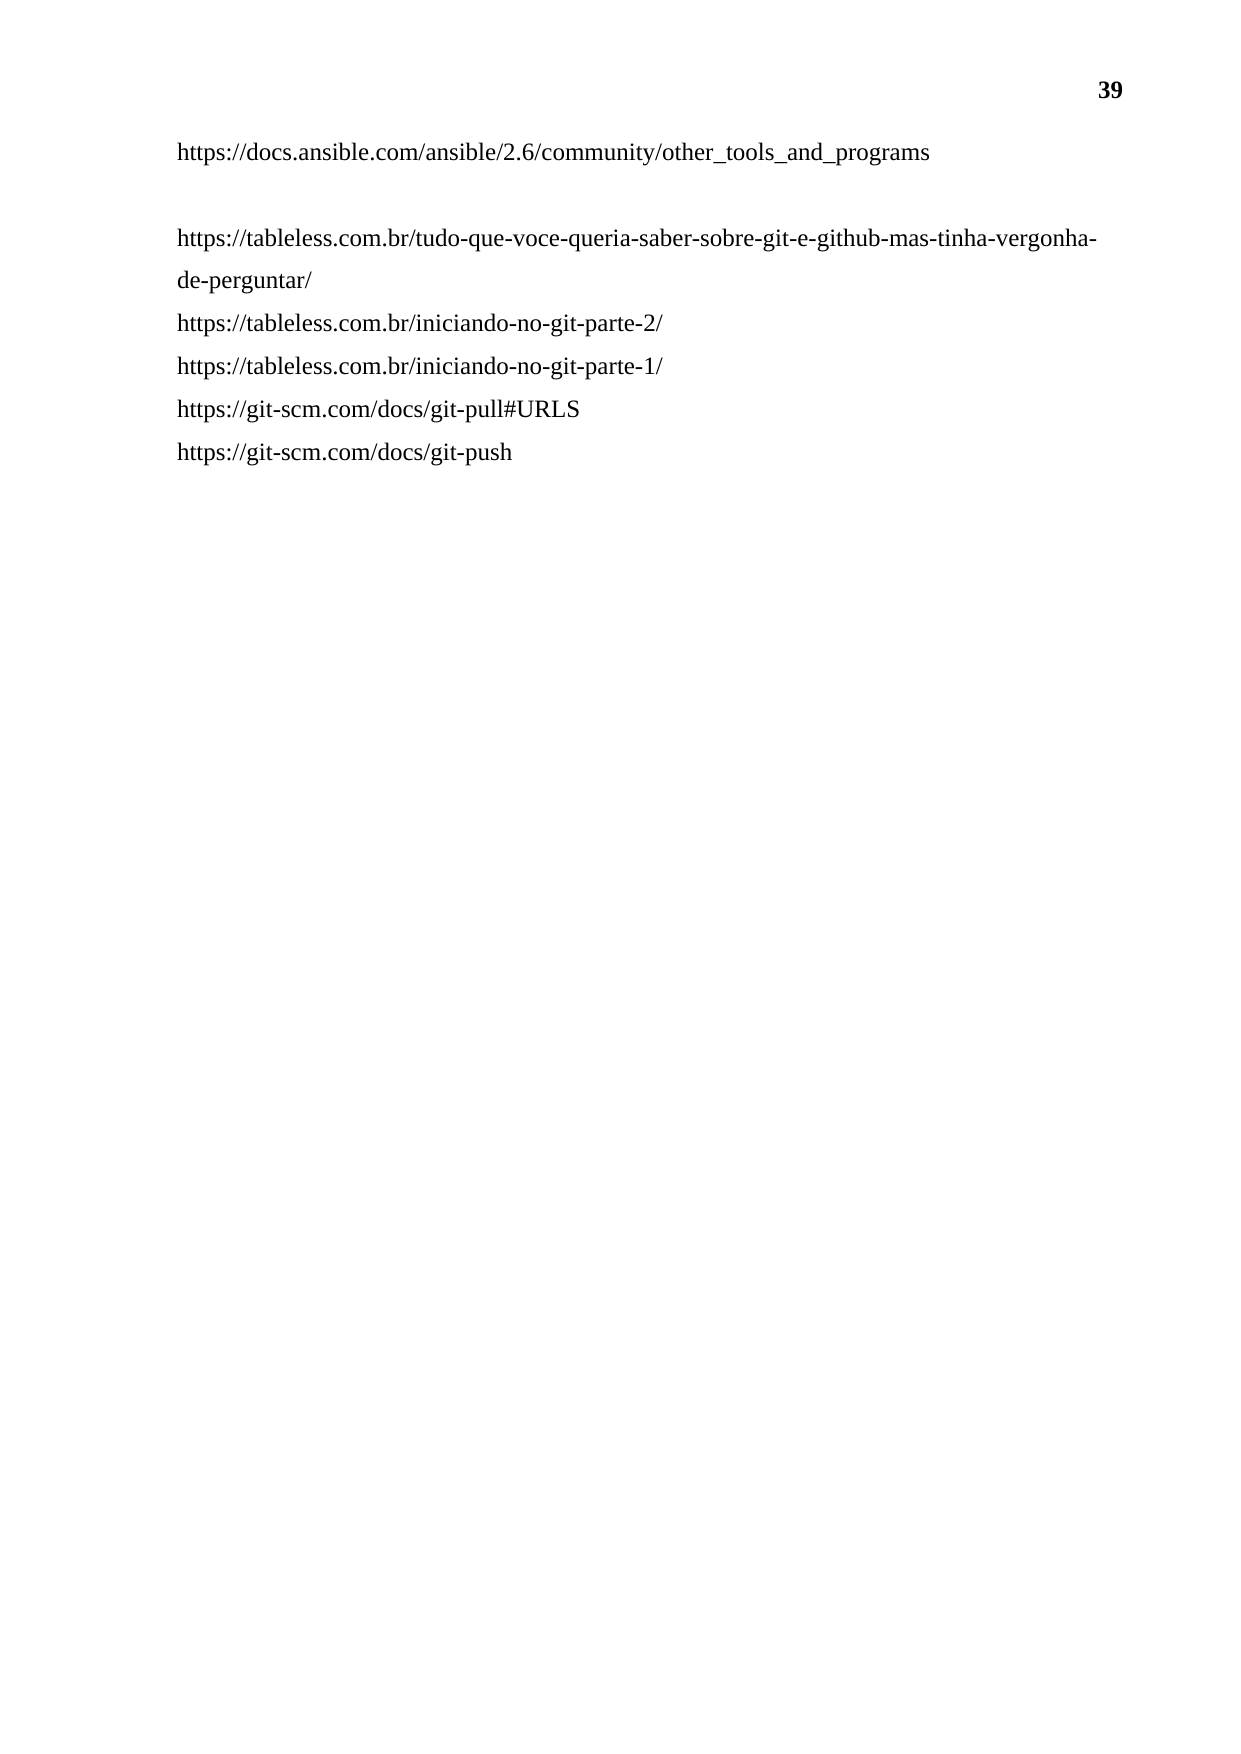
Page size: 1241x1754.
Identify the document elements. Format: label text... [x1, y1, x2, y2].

text https://tableless.com.br/iniciando-no-git-parte-2/ [177, 308, 1129, 337]
text https://git-scm.com/docs/git-push [177, 437, 1129, 466]
text https://tableless.com.br/tudo-que-voce-queria-saber-sobre-git-e-github-mas-tinha-vergonha-de-perguntar/ [177, 223, 1129, 294]
text https://tableless.com.br/iniciando-no-git-parte-1/ [177, 351, 1129, 380]
text https://docs.ansible.com/ansible/2.6/community/other_tools_and_programs [177, 137, 1129, 166]
text https://git-scm.com/docs/git-pull#URLS [177, 394, 1129, 423]
